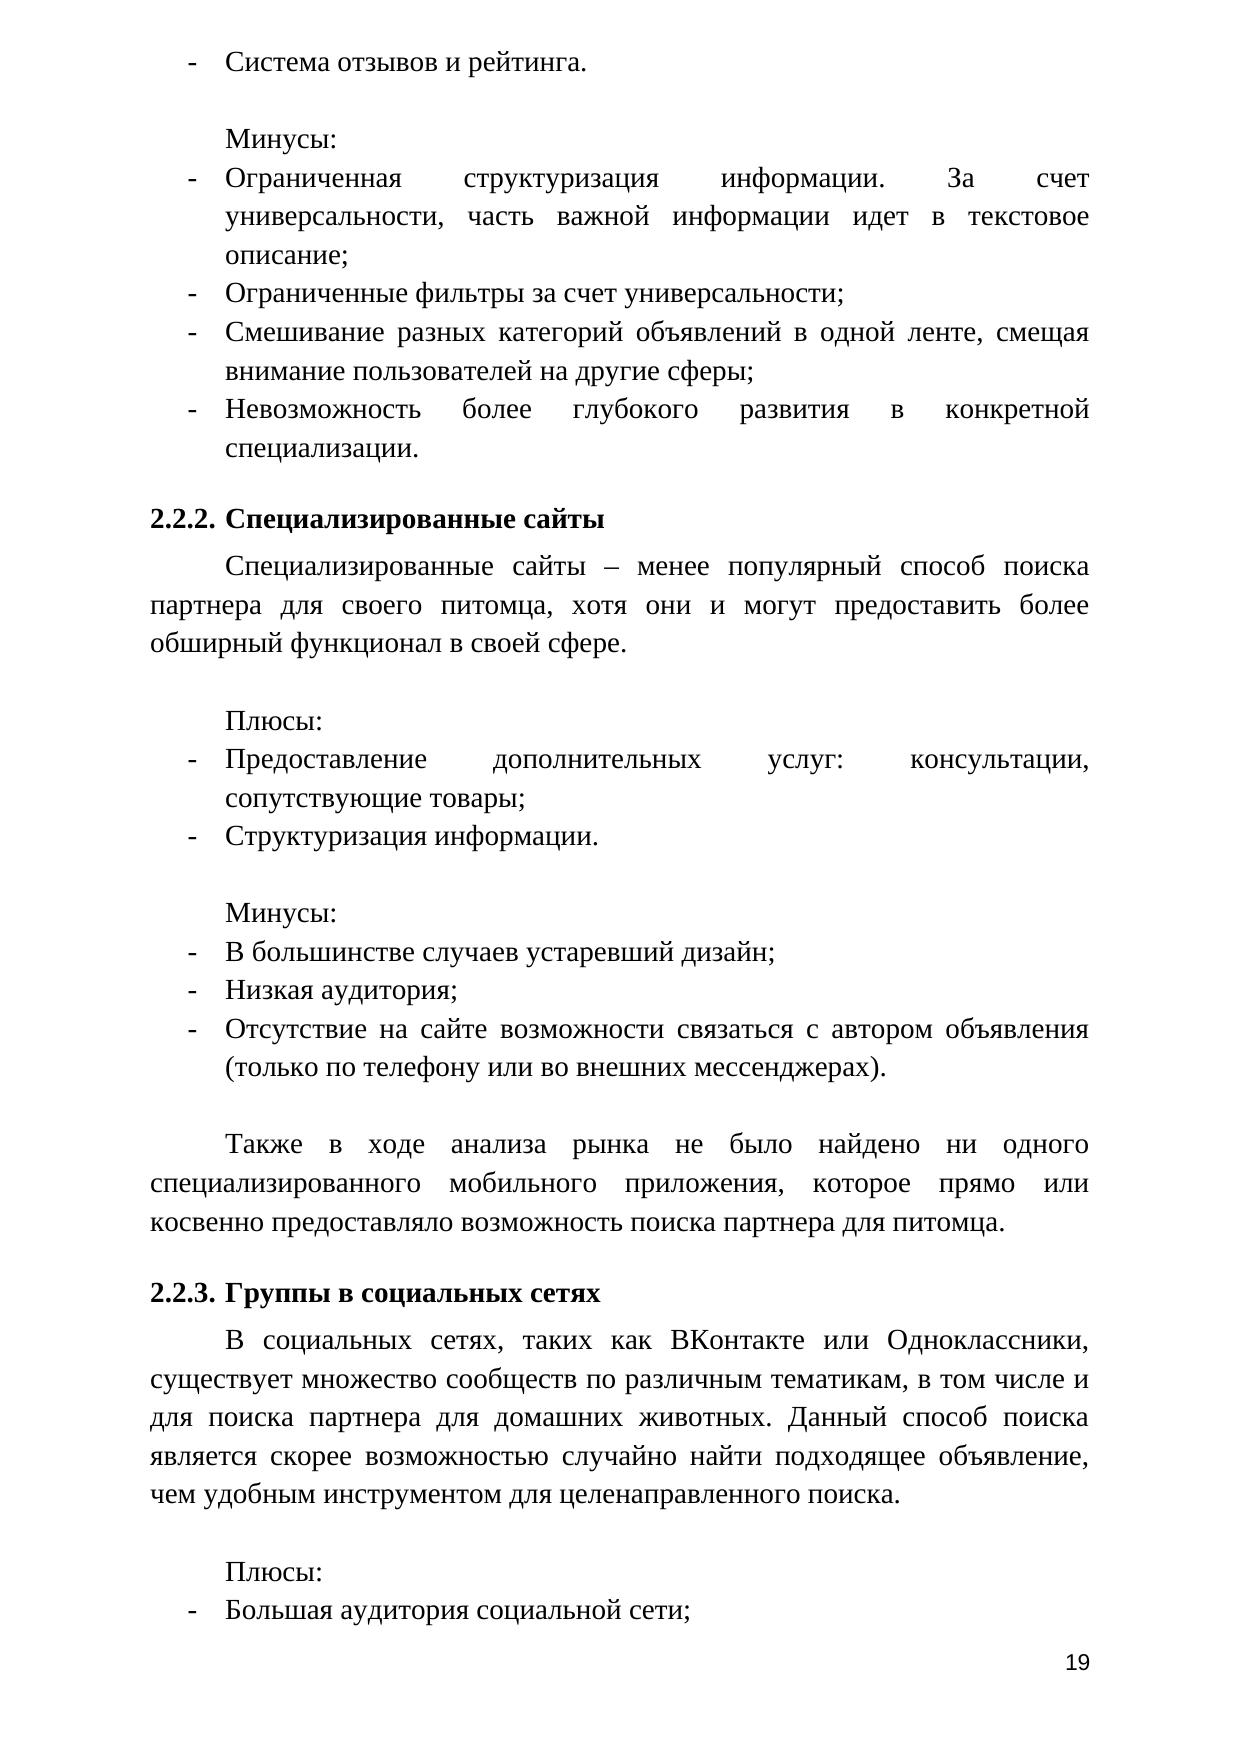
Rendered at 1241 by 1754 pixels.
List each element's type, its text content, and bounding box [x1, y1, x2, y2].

list Смешивание разных категорий объявлений в одной ленте, смещая внимание пользователей на другие сферы; [187, 314, 1090, 386]
subtitle 2.2.2. Специализированные сайты [150, 502, 1090, 535]
list Ограниченные фильтры за счет универсальности; [187, 276, 1090, 309]
text Плюсы: [150, 1554, 1090, 1587]
list Предоставление дополнительных услуг: консультации, сопутствующие товары; [187, 741, 1090, 813]
text В социальных сетях, таких как ВКонтакте или Одноклассники, существует множество сообществ по различным тематикам, в том числе и для поиска партнера для домашних животных. Данный способ поиска является скорее возможностью случайно найти подходящее объявление, чем удобным инструментом для целенаправленного поиска. [150, 1322, 1090, 1510]
text Также в ходе анализа рынка не было найдено ни одного специализированного мобильного приложения, которое прямо или косвенно предоставляло возможность поиска партнера для питомца. [150, 1127, 1090, 1237]
list Низкая аудитория; [187, 972, 1090, 1006]
list Система отзывов и рейтинга. [187, 44, 1090, 78]
text Минусы: [225, 895, 1090, 929]
text Плюсы: [150, 703, 1090, 736]
text Минусы: [225, 121, 1090, 155]
list В большинстве случаев устаревший дизайн; [187, 934, 1090, 967]
list Большая аудитория социальной сети; [187, 1592, 1090, 1626]
list Отсутствие на сайте возможности связаться с автором объявления (только по телефону или во внешних мессенджерах). [187, 1011, 1090, 1083]
text Специализированные сайты – менее популярный способ поиска партнера для своего питомца, хотя они и могут предоставить более обширный функционал в своей сфере. [150, 548, 1090, 659]
list Структуризация информации. [187, 818, 1090, 852]
list Ограниченная структуризация информации. За счет универсальности, часть важной информации идет в текстовое описание; [187, 160, 1090, 271]
subtitle 2.2.3. Группы в социальных сетях [150, 1276, 1090, 1309]
list Невозможность более глубокого развития в конкретной специализации. [187, 391, 1090, 463]
